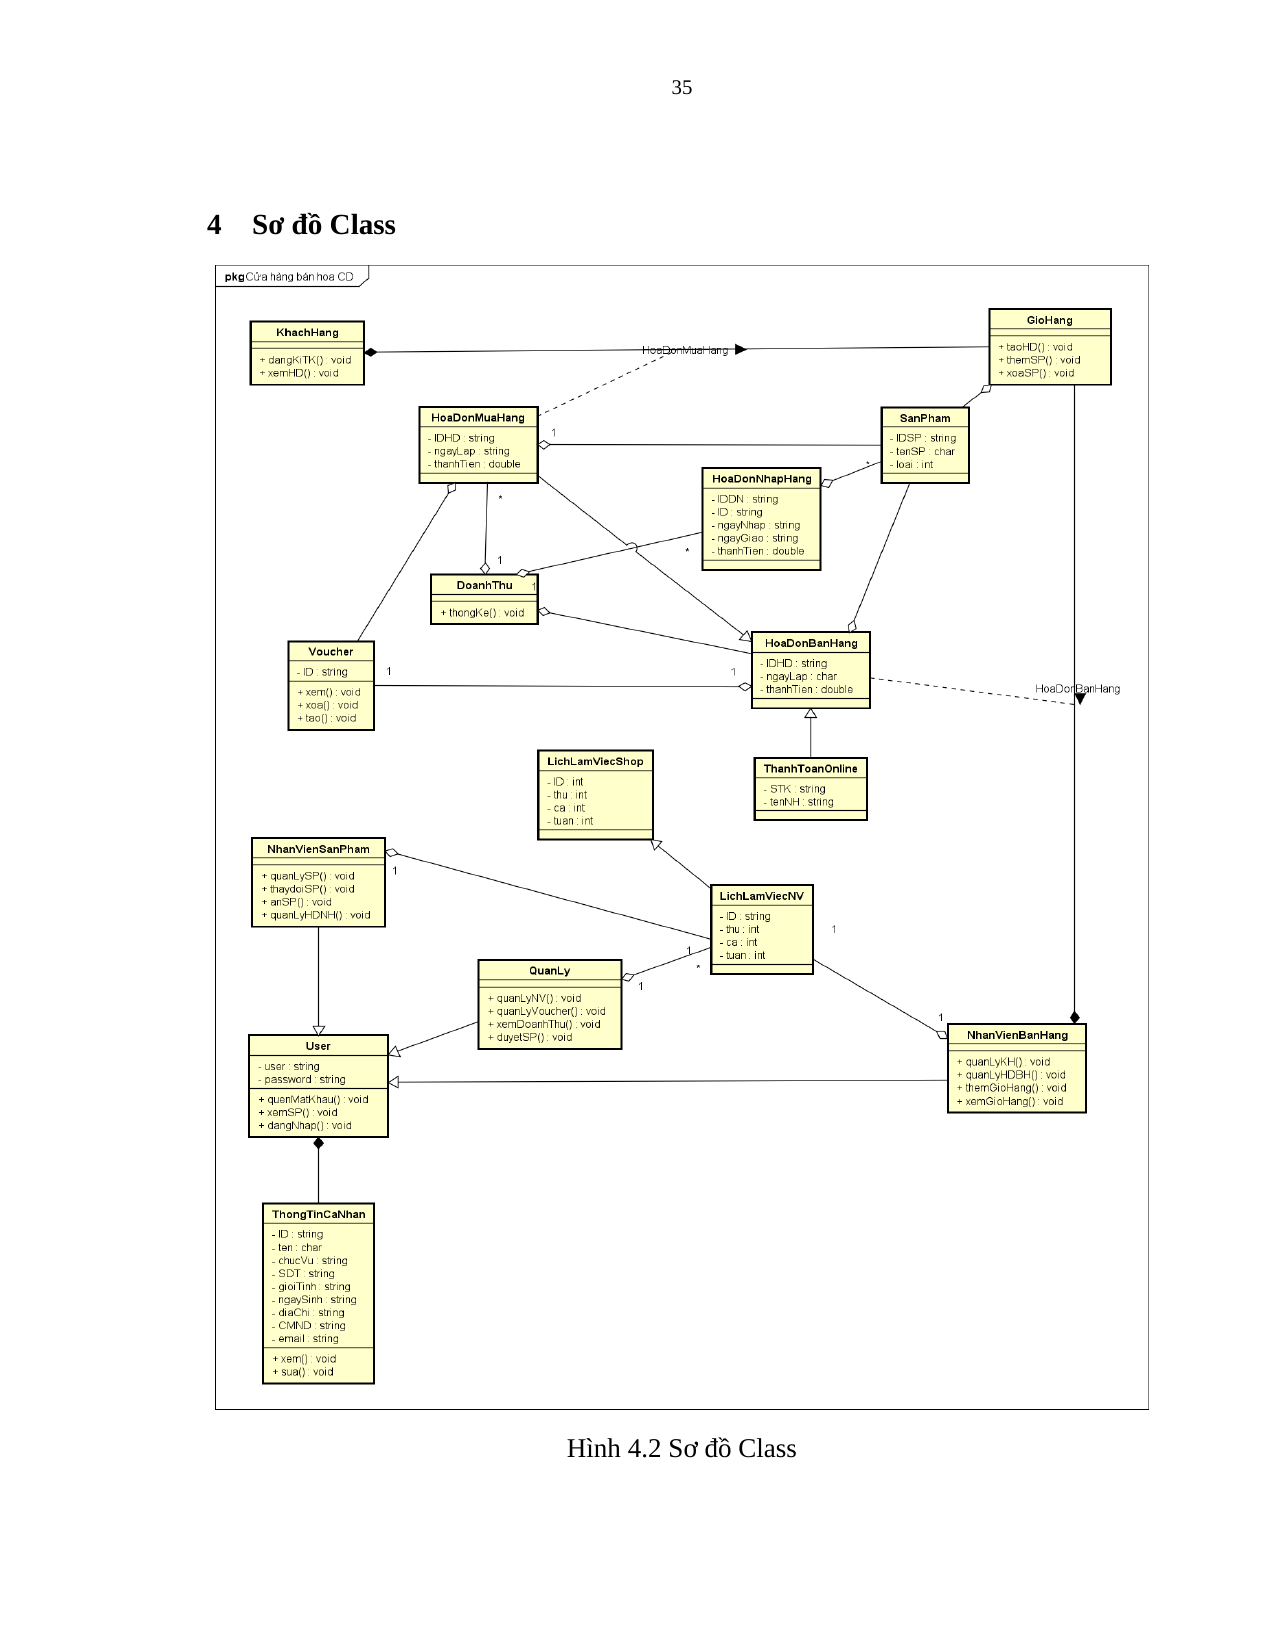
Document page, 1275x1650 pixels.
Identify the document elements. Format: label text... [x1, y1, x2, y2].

subtitle Sơ đồ Class [207, 207, 1157, 240]
text Hình . Sơ đồ Class [207, 1432, 1157, 1463]
picture [206, 257, 1157, 1418]
